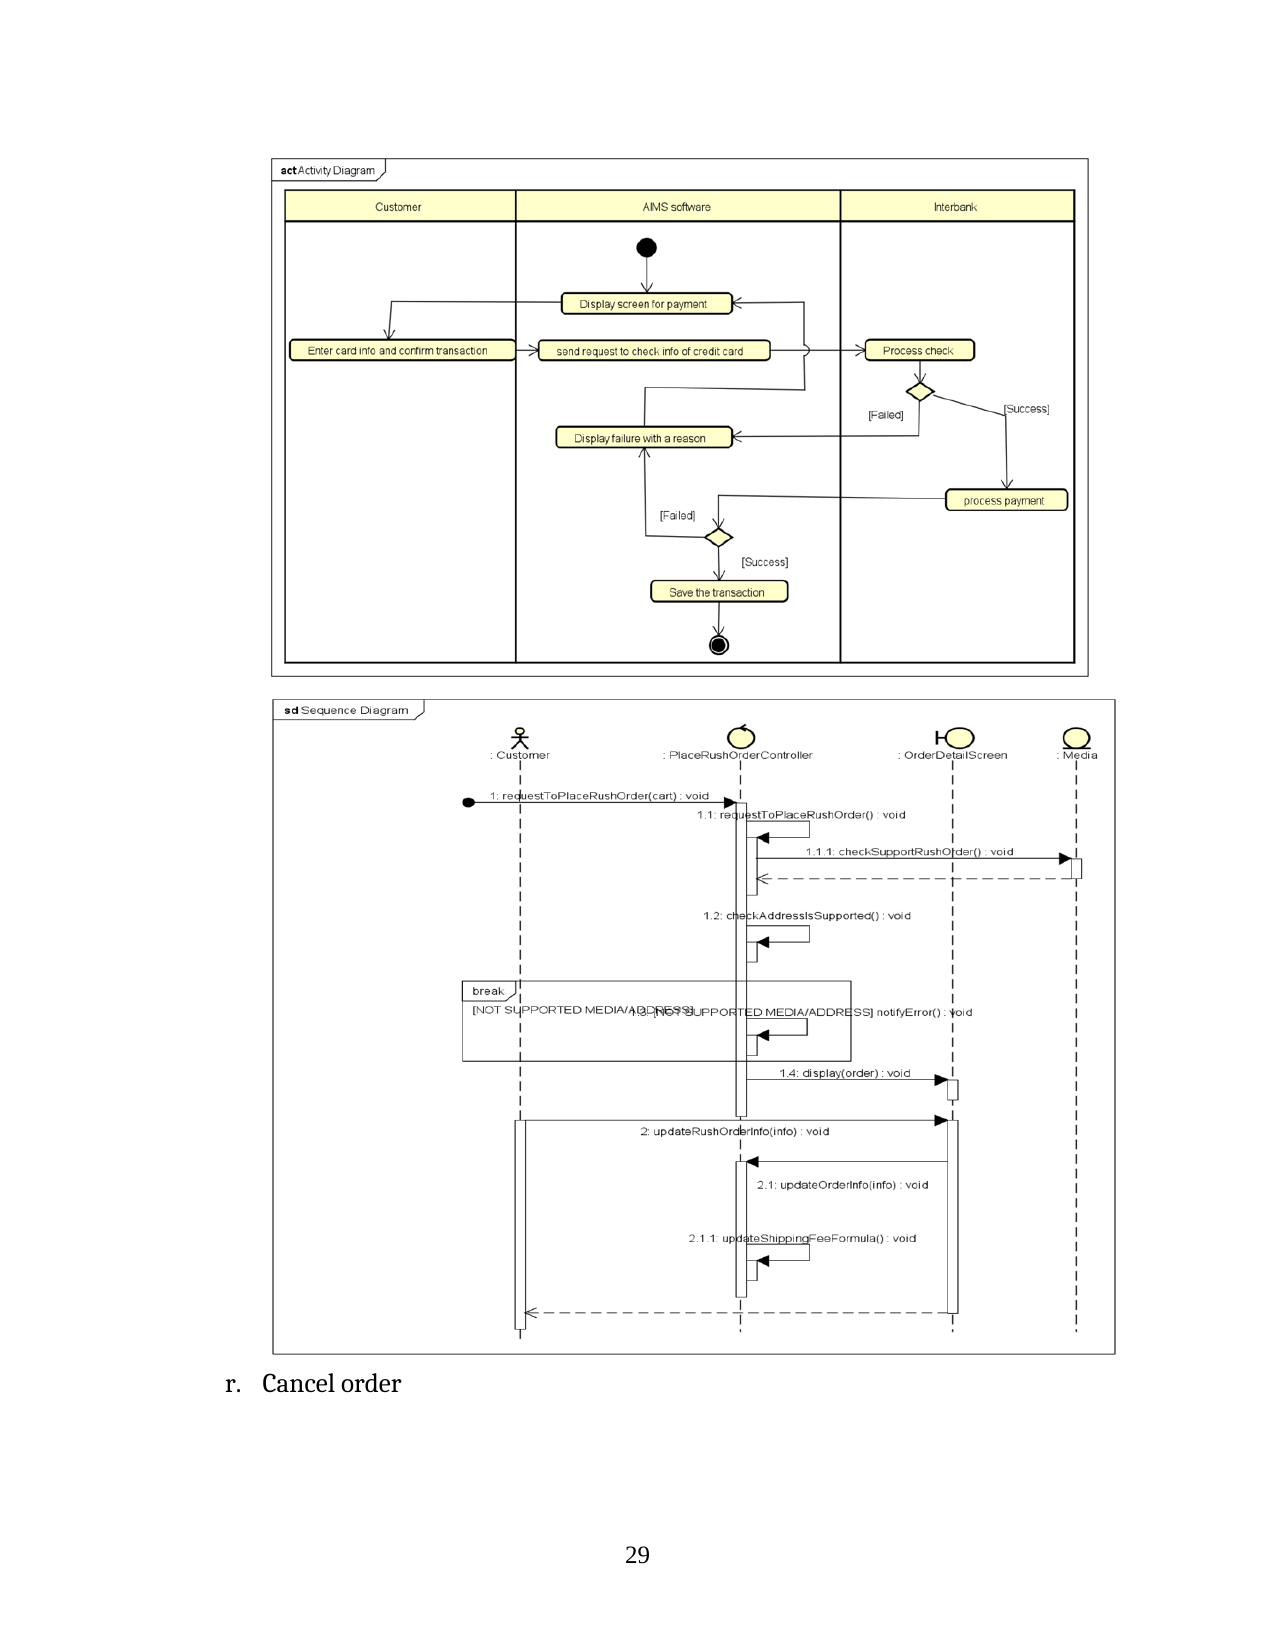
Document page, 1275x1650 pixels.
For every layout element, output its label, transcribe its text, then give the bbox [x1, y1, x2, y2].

picture [262, 150, 1096, 685]
list Cancel order [225, 1368, 1087, 1399]
picture [262, 691, 1124, 1362]
